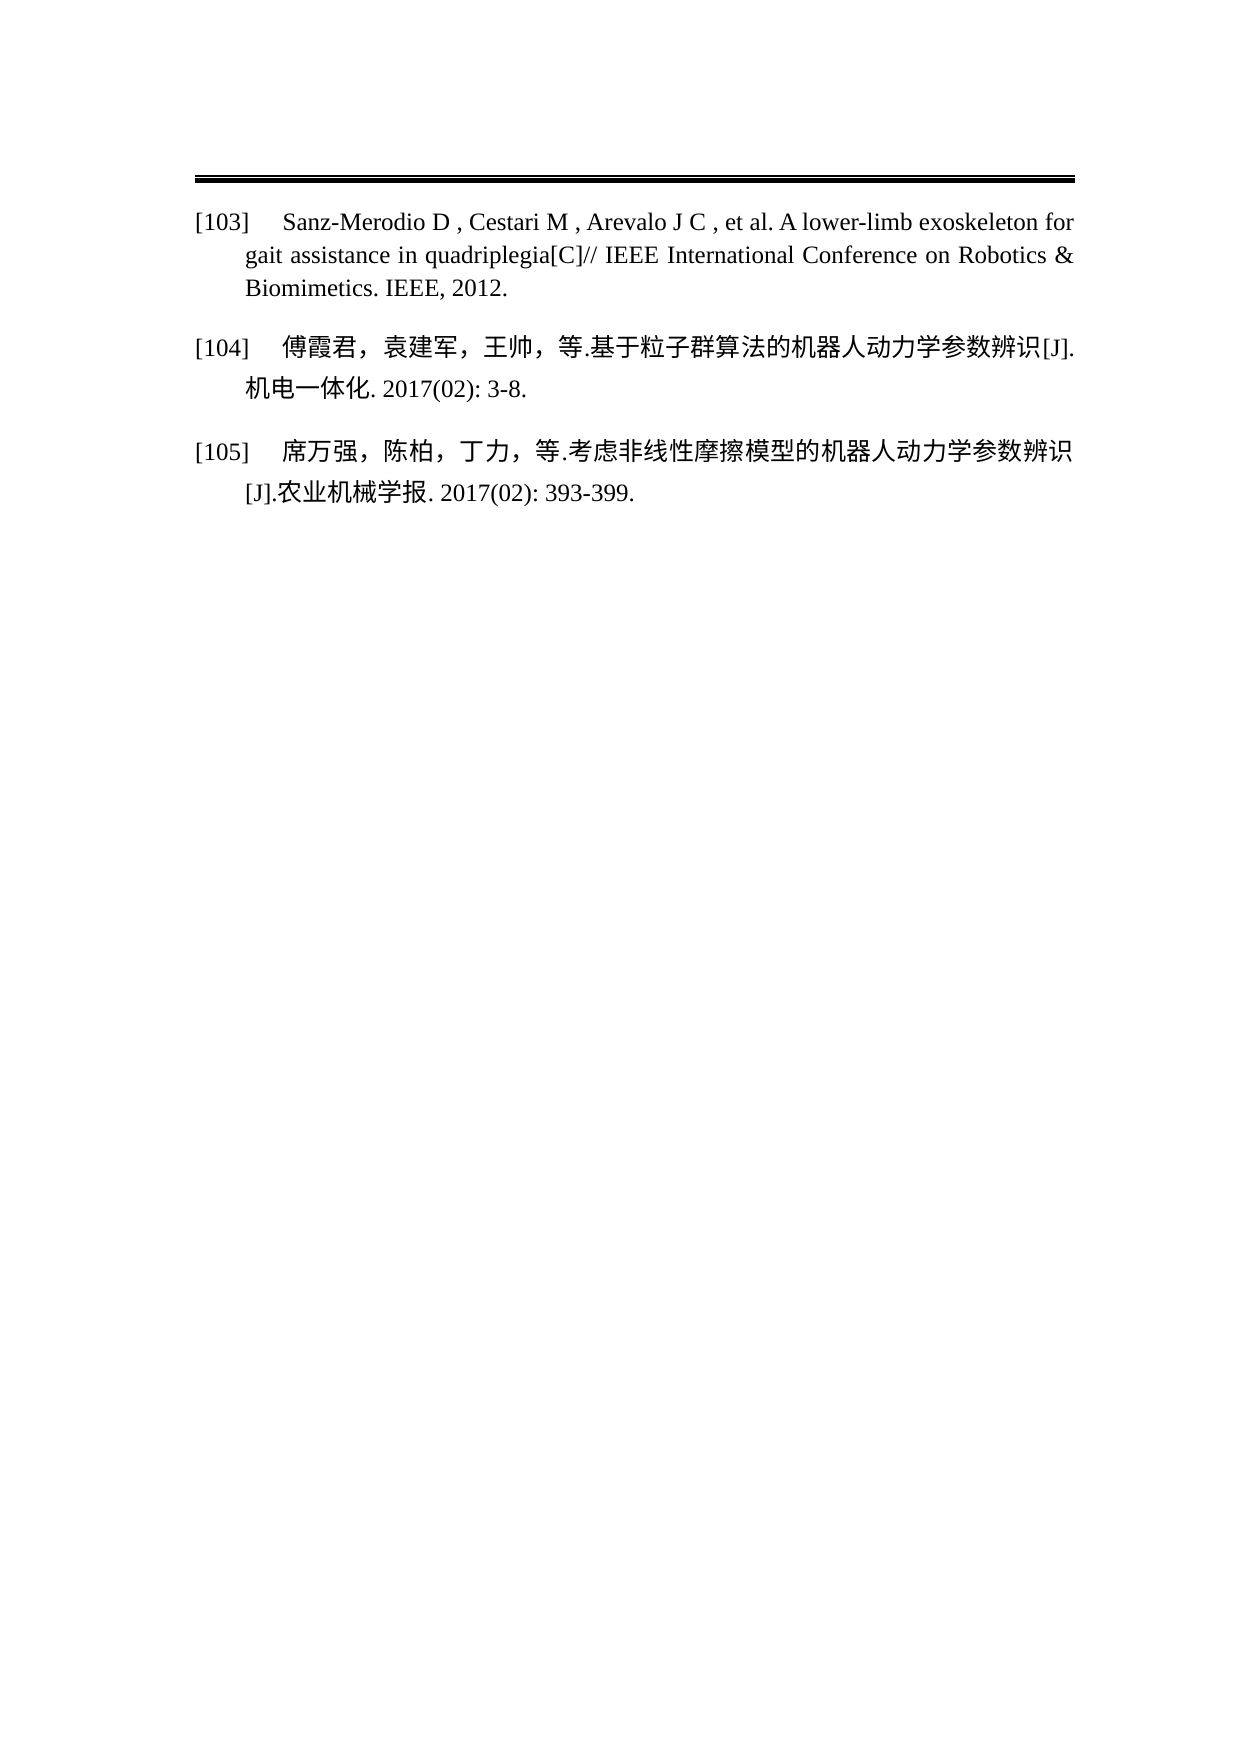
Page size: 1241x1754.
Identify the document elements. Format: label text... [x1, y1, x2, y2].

list 傅霞君，袁建军，王帅，等.基于粒子群算法的机器人动力学参数辨识[J]. 机电一体化. 2017(02): 3-8. [195, 327, 1075, 405]
list Sanz-Merodio D , Cestari M , Arevalo J C , et al. A lower-limb exoskeleton for gait assistance in quadriplegia[C]// IEEE International Conference on Robotics & Biomimetics. IEEE, 2012. [195, 207, 1075, 302]
list 席万强，陈柏，丁力，等.考虑非线性摩擦模型的机器人动力学参数辨识[J].农业机械学报. 2017(02): 393-399. [195, 431, 1075, 509]
